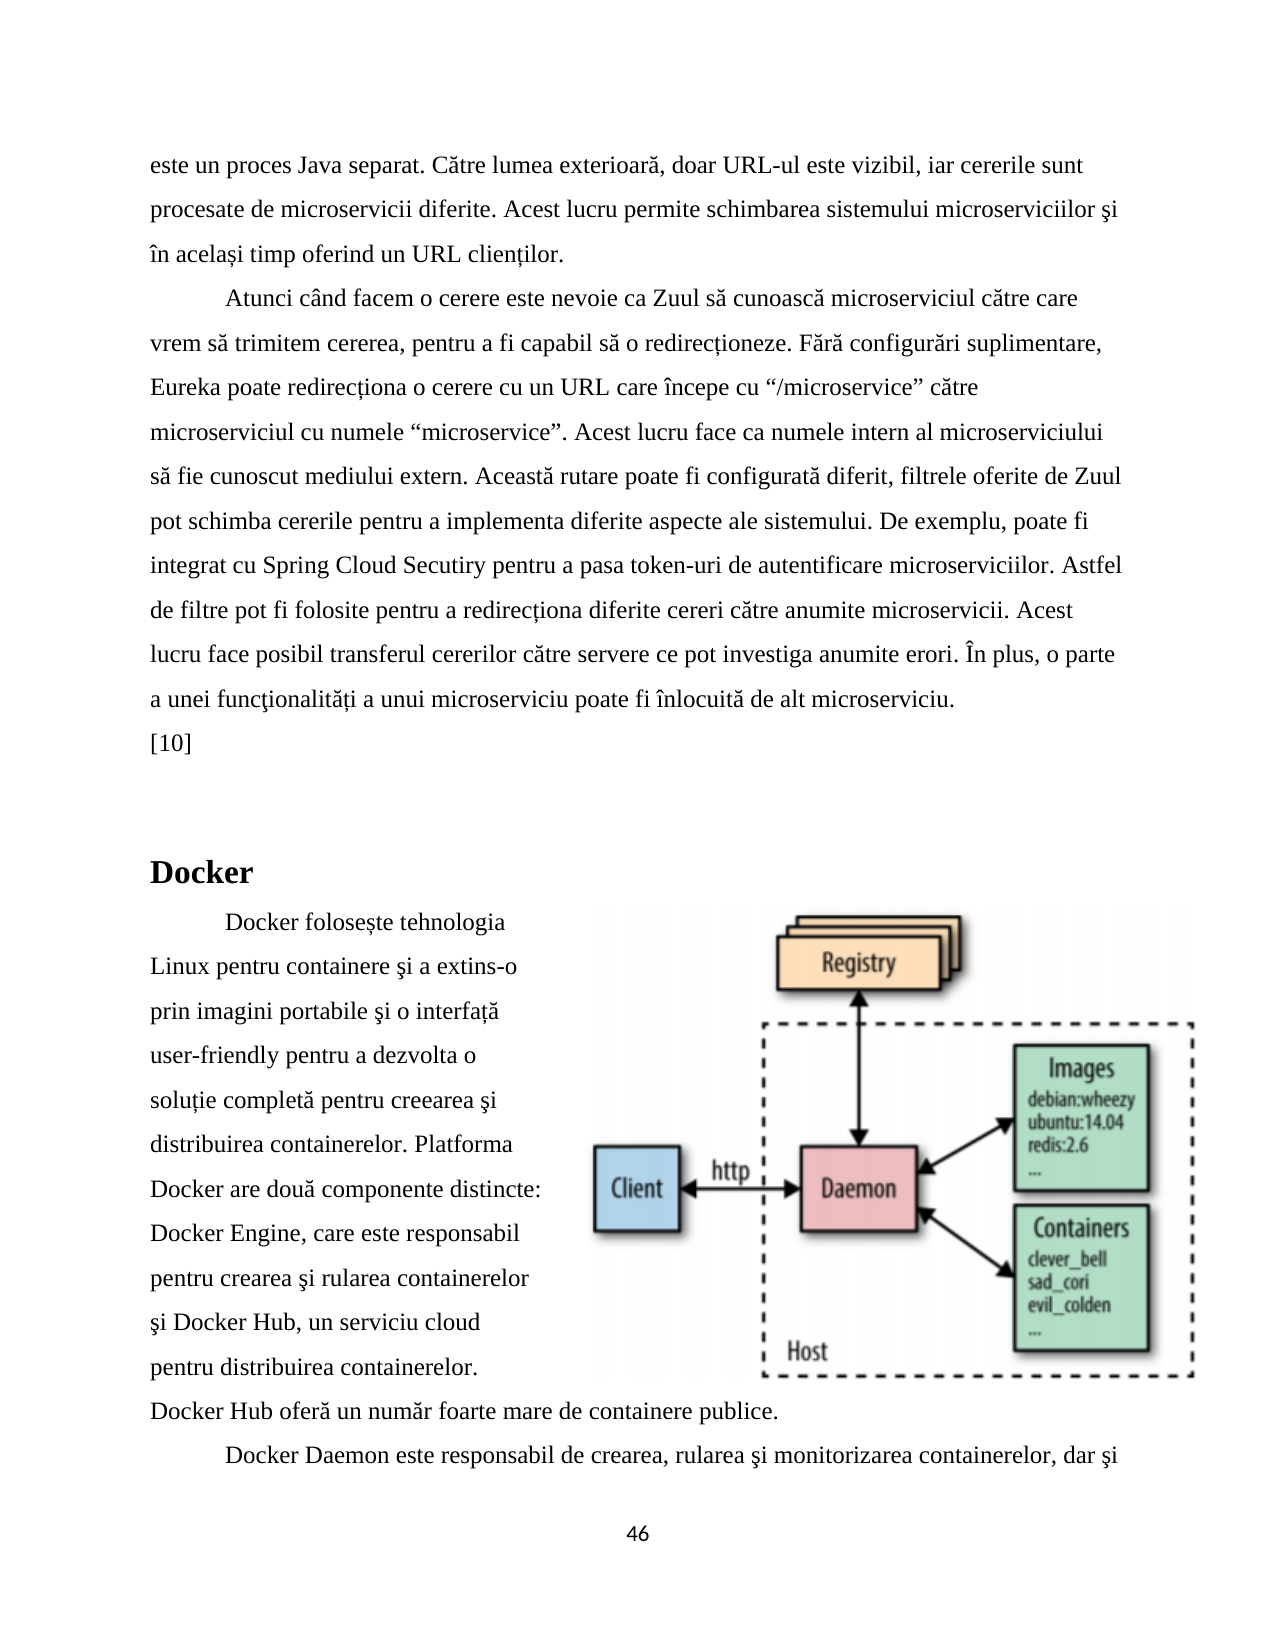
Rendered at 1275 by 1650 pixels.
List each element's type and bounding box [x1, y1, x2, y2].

picture [562, 892, 1211, 1387]
text [150, 150, 1125, 757]
text [150, 853, 1125, 1469]
